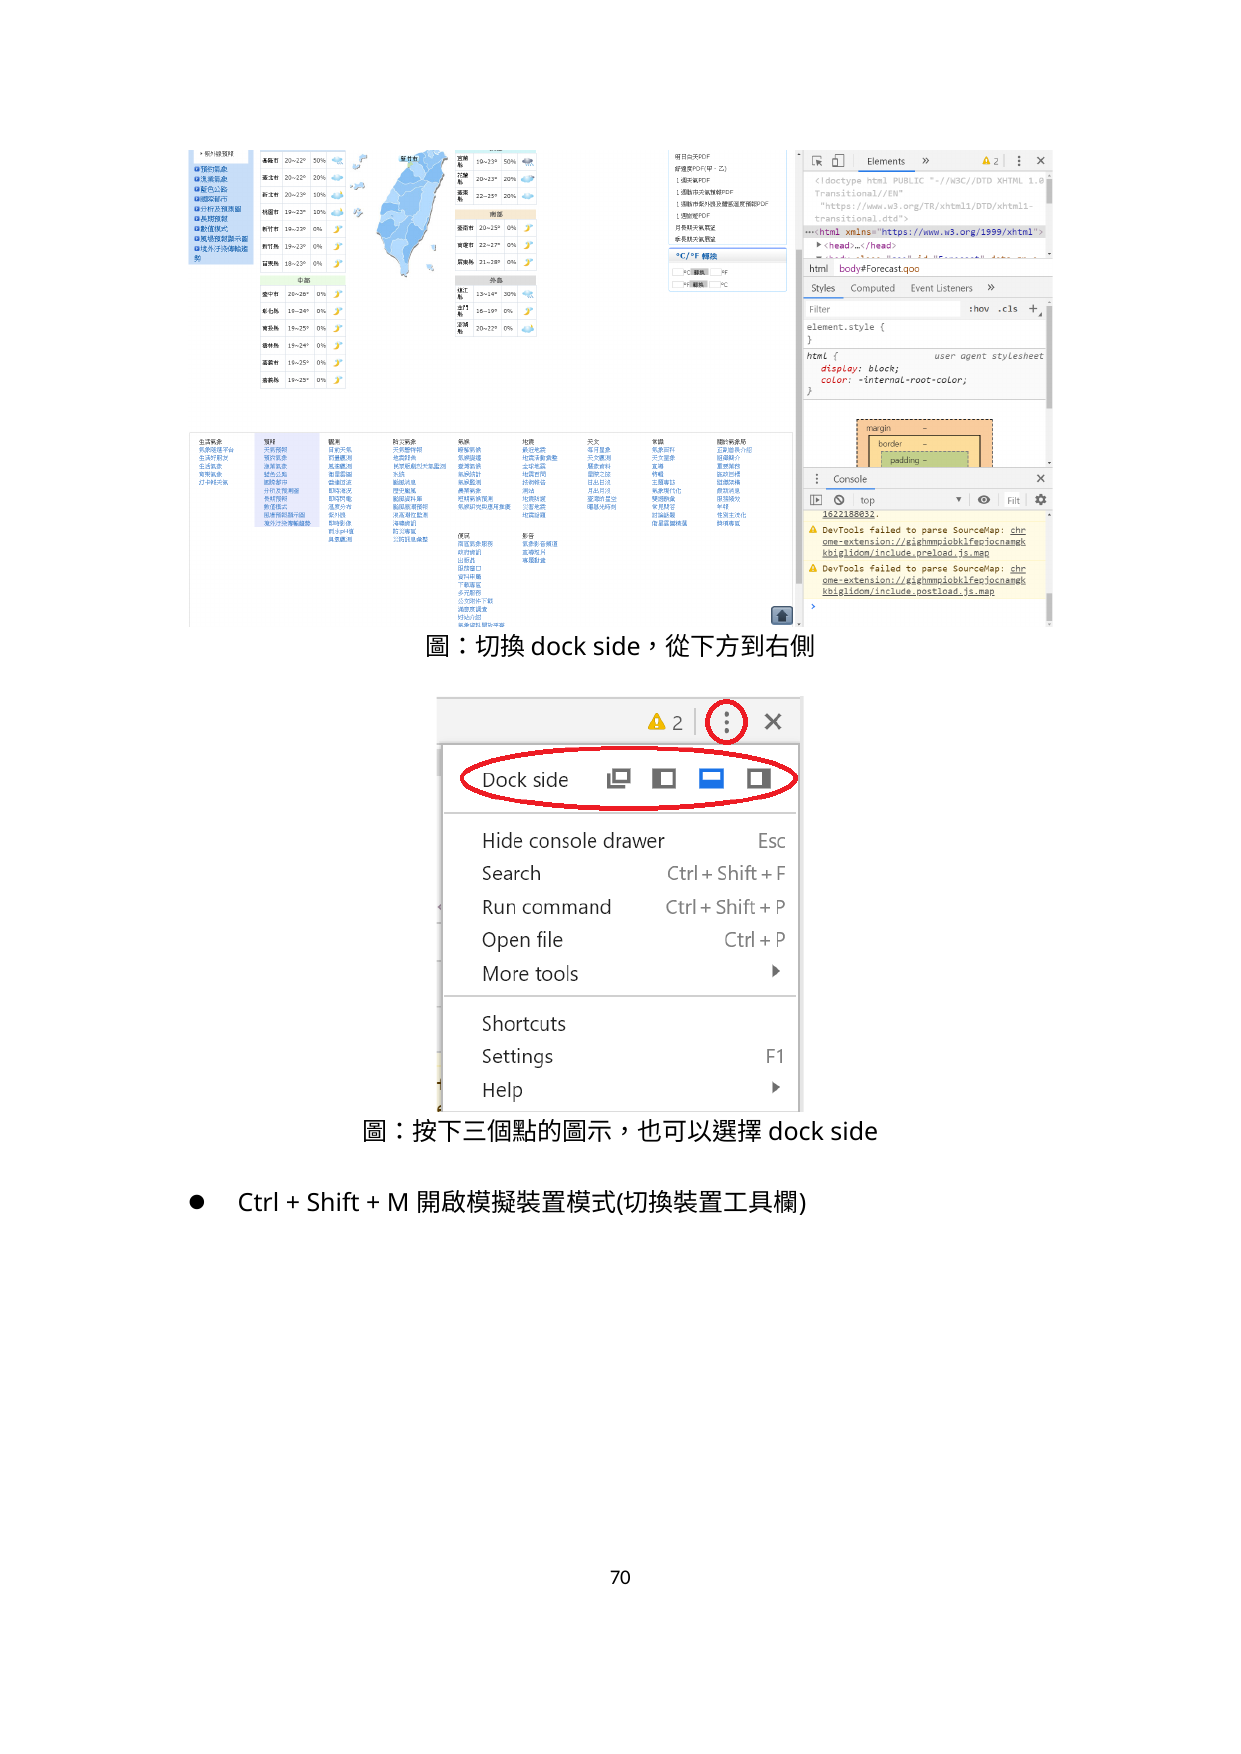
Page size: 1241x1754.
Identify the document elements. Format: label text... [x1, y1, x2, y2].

picture [436, 696, 804, 1112]
text 圖：切換 dock side，從下方到右側 [187, 627, 1053, 662]
list Ctrl + Shift + M 開啟模擬裝置模式(切換裝置工具欄) [187, 1182, 1053, 1218]
text 圖：按下三個點的圖示，也可以選擇 dock side [187, 1112, 1053, 1148]
picture [187, 150, 1053, 627]
